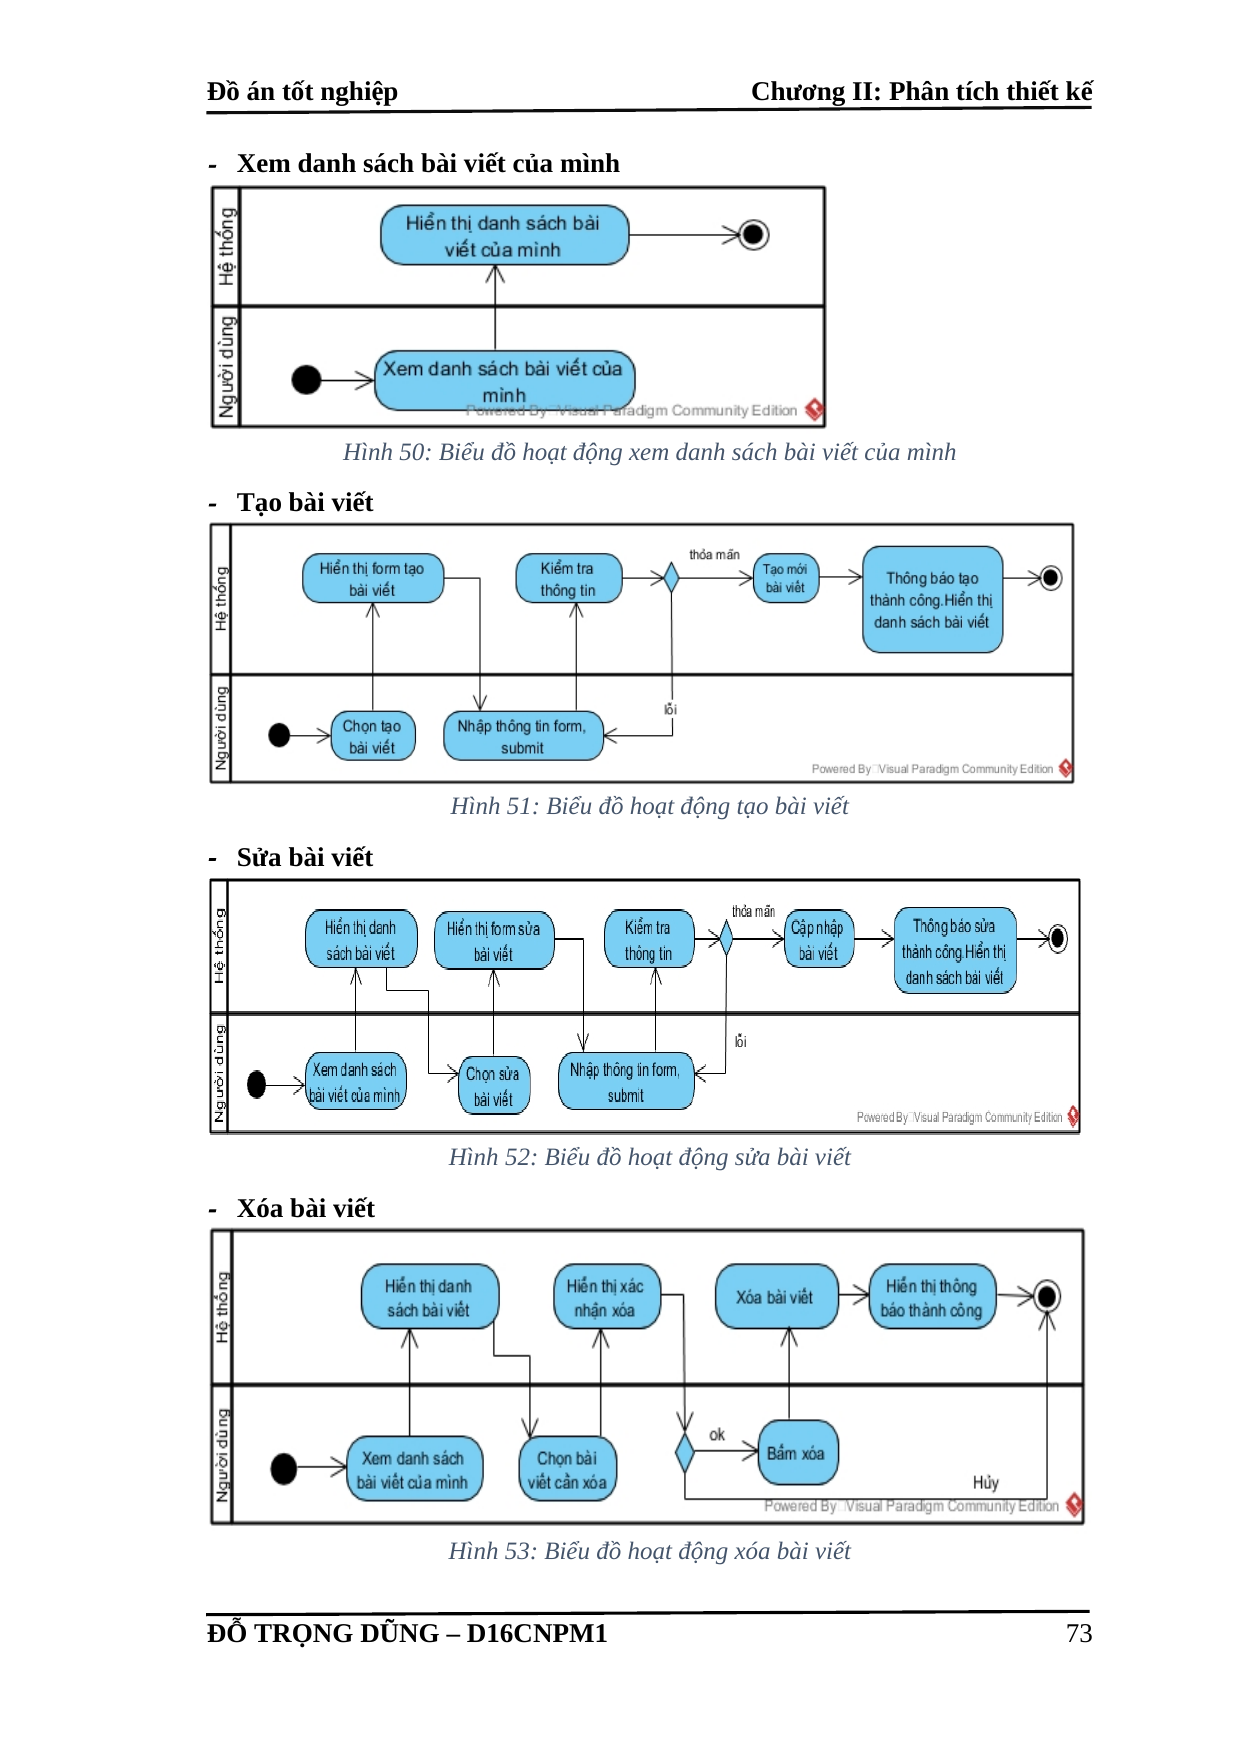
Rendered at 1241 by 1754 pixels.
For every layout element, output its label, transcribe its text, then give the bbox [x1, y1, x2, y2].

text Hình 52: Biểu đồ hoạt động sửa bài viết [207, 1142, 1093, 1171]
picture [206, 519, 1079, 789]
picture [206, 1225, 1092, 1534]
text Hình 53: Biểu đồ hoạt động xóa bài viết [207, 1536, 1093, 1564]
text Hình 51: Biểu đồ hoạt động tạo bài viết [207, 791, 1093, 820]
list Xóa bài viết [207, 1192, 1093, 1223]
list Tạo bài viết [207, 486, 1093, 517]
picture [206, 874, 1084, 1141]
list Sửa bài viết [207, 841, 1093, 872]
picture [206, 181, 833, 435]
text Hình 50: Biểu đồ hoạt động xem danh sách bài viết của mình [207, 437, 1093, 465]
list Xem danh sách bài viết của mình [207, 148, 1093, 179]
